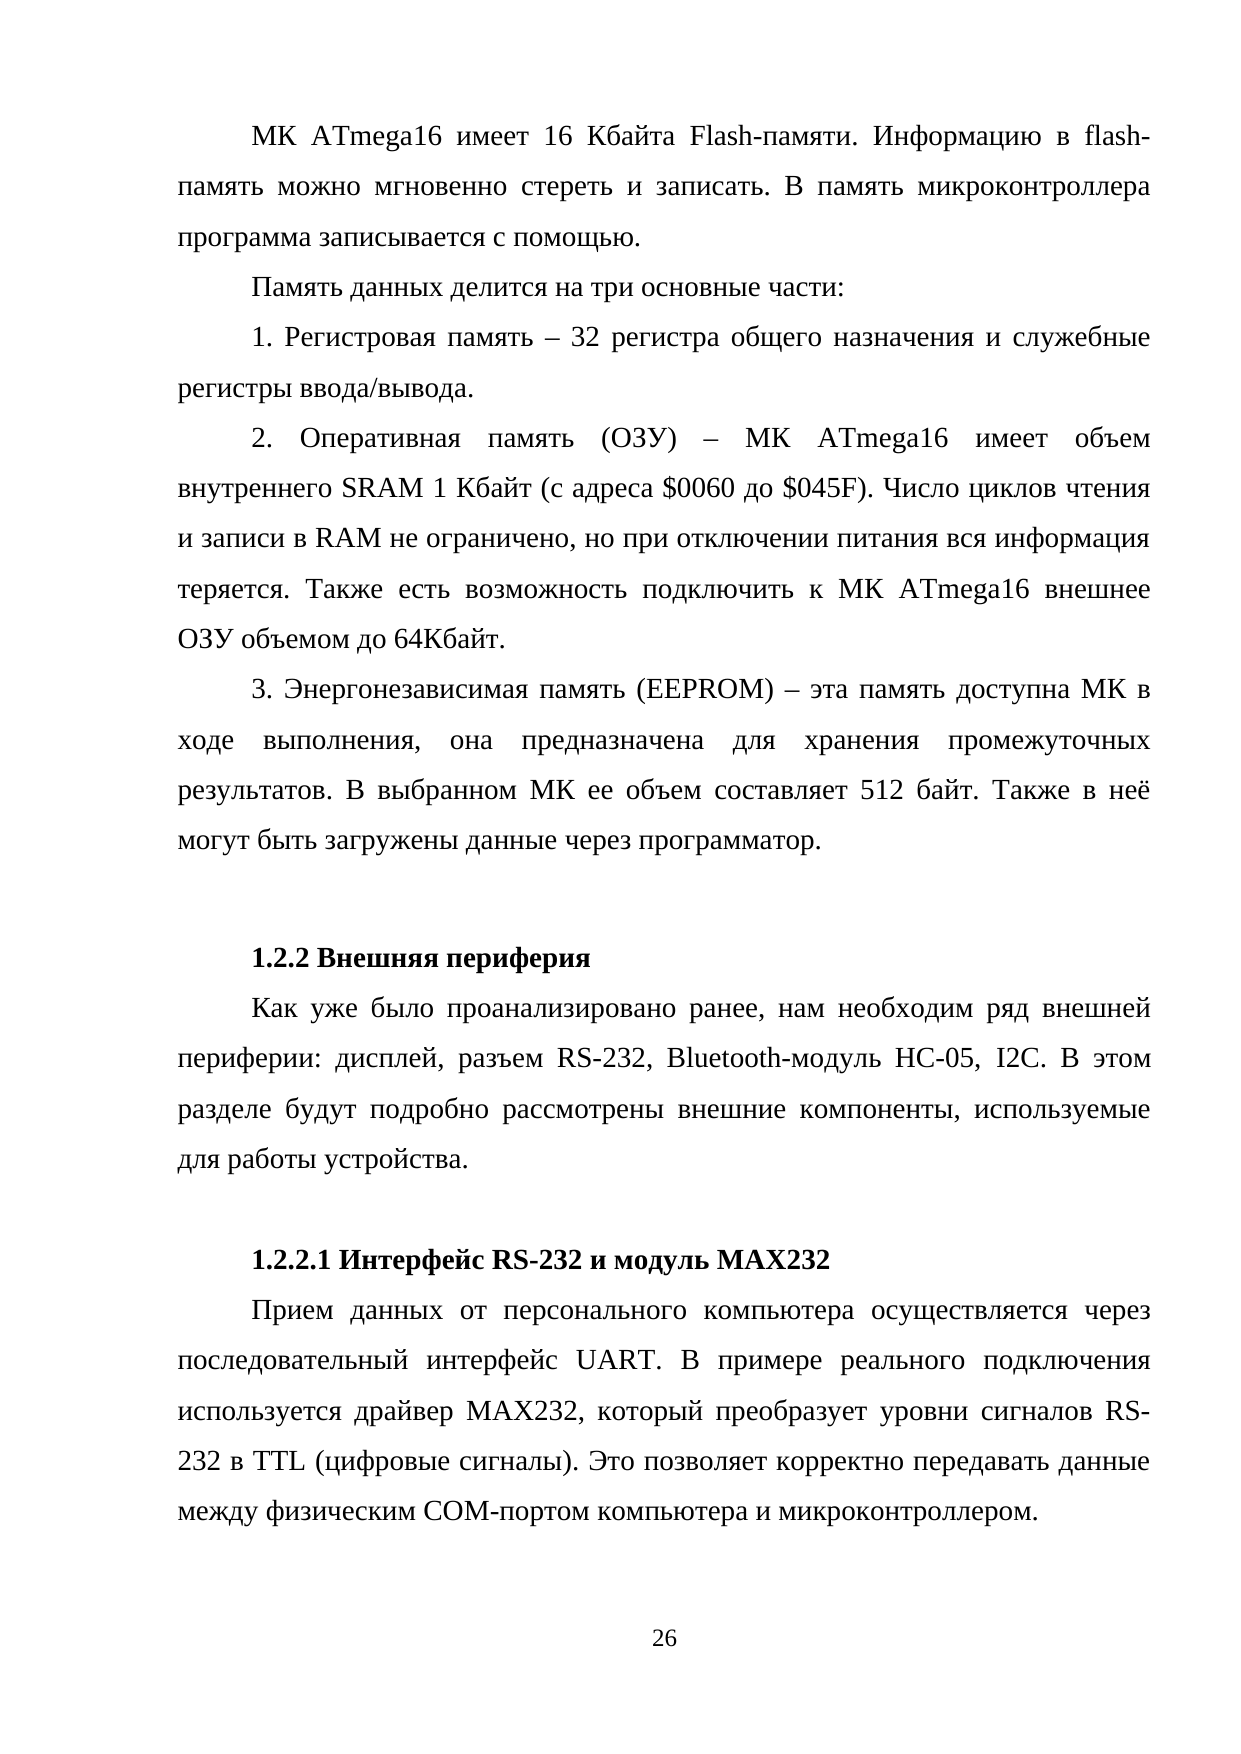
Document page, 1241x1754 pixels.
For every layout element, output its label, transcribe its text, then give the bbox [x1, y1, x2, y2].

text МК ATmega16 имеет 16 Кбайта Flash-памяти. Информацию в flash-память можно мгновенно стереть и записать. В память микроконтроллера программа записывается с помощью. [177, 118, 1152, 252]
text 2. Оперативная память (ОЗУ) – МК ATmega16 имеет объем внутреннего SRAM 1 Кбайт (с адреса $0060 до $045F). Число циклов чтения и записи в RAM не ограничено, но при отключении питания вся информация теряется. Также есть возможность подключить к МК ATmega16 внешнее ОЗУ объемом до 64Кбайт. [177, 420, 1152, 655]
text Как уже было проанализировано ранее, нам необходим ряд внешней периферии: дисплей, разъем RS-232, Bluetooth-модуль HC-05, I2C. В этом разделе будут подробно рассмотрены внешние компоненты, используемые для работы устройства. [177, 990, 1152, 1175]
text Память данных делится на три основные части: [177, 269, 1152, 303]
text Прием данных от персонального компьютера осуществляется через последовательный интерфейс UART. В примере реального подключения используется драйвер MAX232, который преобразует уровни сигналов RS-232 в TTL (цифровые сигналы). Это позволяет корректно передавать данные между физическим COM-портом компьютера и микроконтроллером. [177, 1292, 1152, 1527]
text 3. Энергонезависимая память (EEPROM) – эта память доступна МК в ходе выполнения, она предназначена для хранения промежуточных результатов. В выбранном МК ее объем составляет 512 байт. Также в неё могут быть загружены данные через программатор. [177, 672, 1152, 856]
subtitle 1.2.2.1 Интерфейс RS-232 и модуль MAX232 [177, 1242, 1152, 1275]
text 1. Регистровая память – 32 регистра общего назначения и служебные регистры ввода/вывода. [177, 319, 1152, 403]
subtitle 1.2.2 Внешняя периферия [177, 940, 1152, 973]
